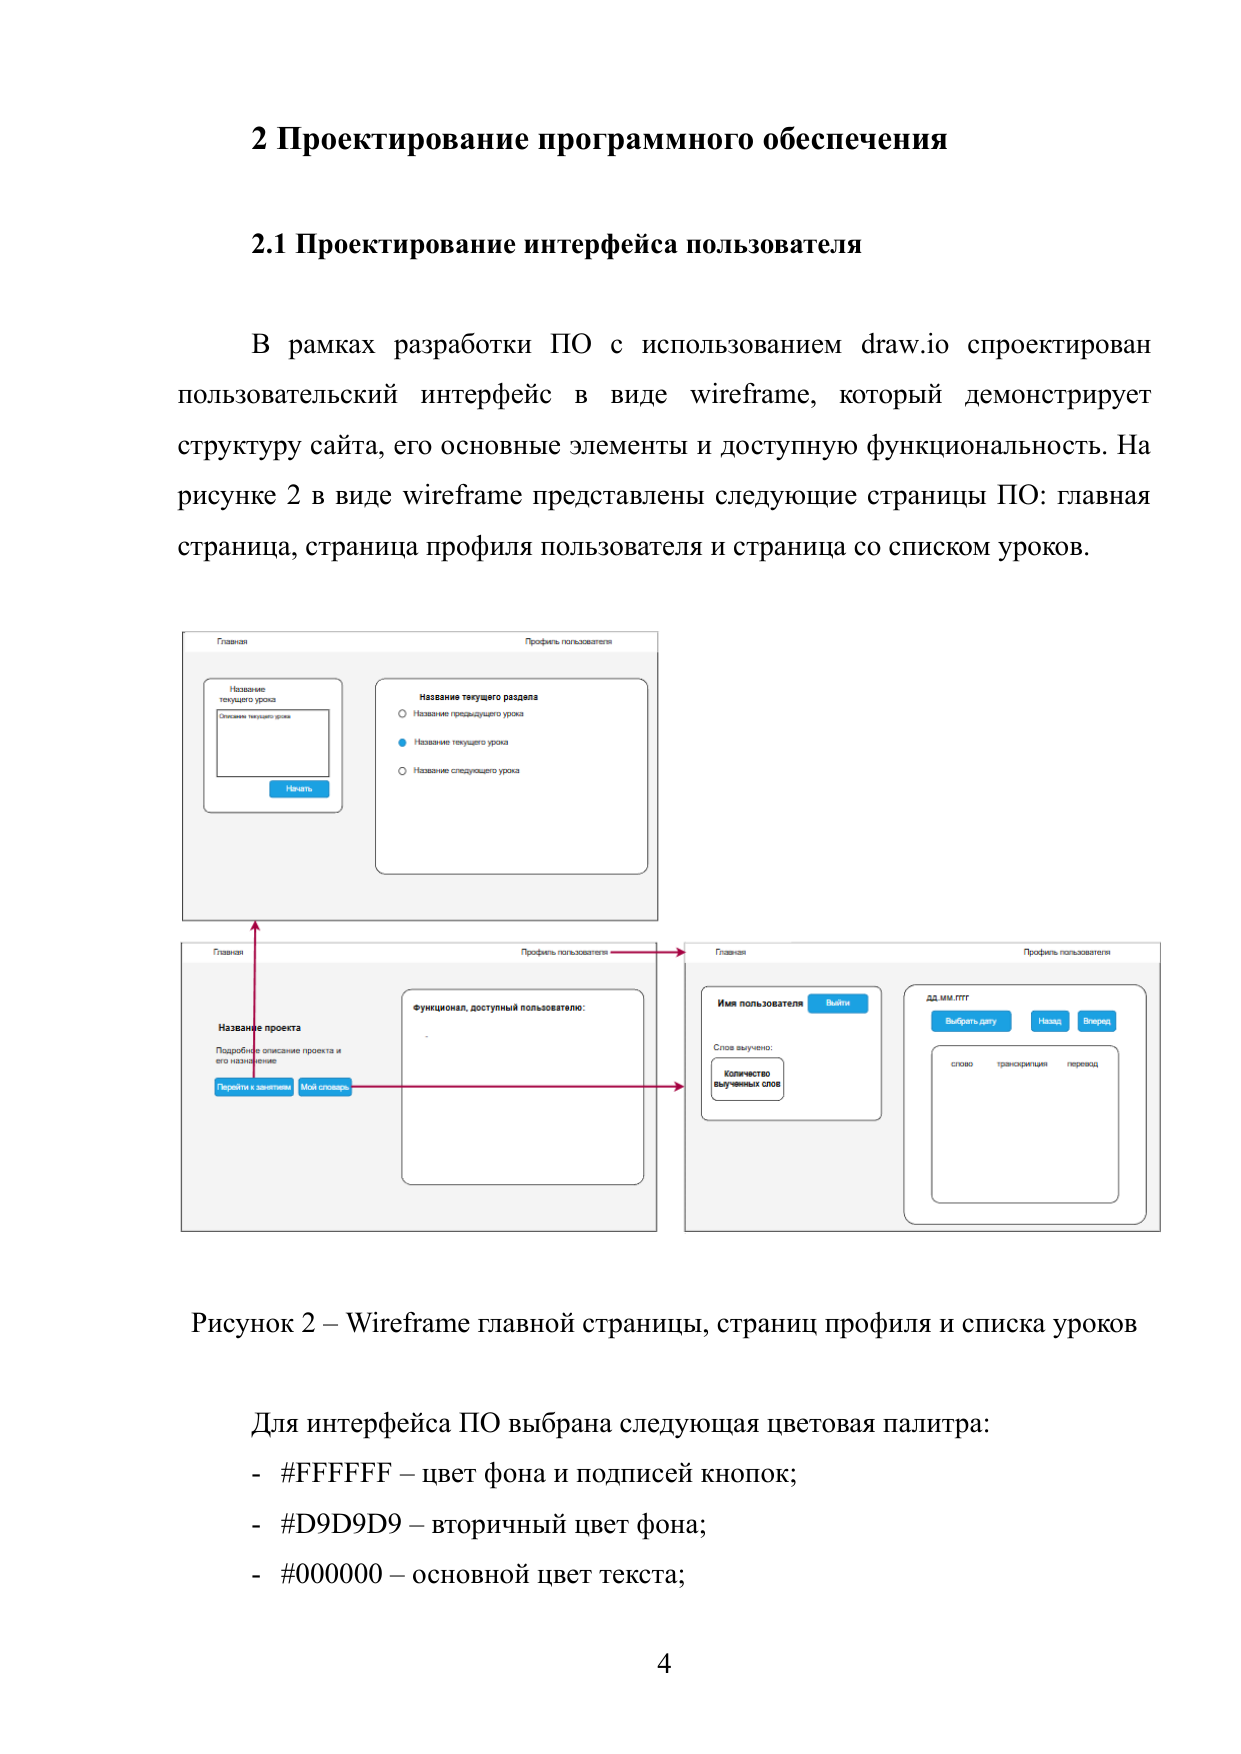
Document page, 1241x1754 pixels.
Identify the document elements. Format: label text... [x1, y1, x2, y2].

text #D9D9D9 – вторичный цвет фона; [177, 1506, 1152, 1539]
text Для интерфейса ПО выбрана следующая цветовая палитра: [177, 1405, 1152, 1439]
subtitle Проектирование программного обеспечения [177, 118, 1152, 156]
subtitle Проектирование интерфейса пользователя [177, 226, 1152, 259]
picture [177, 628, 1163, 1238]
text В рамках разработки ПО с использованием draw.io спроектирован пользовательский интерфейс в виде wireframe, который демонстрирует структуру сайта, его основные элементы и доступную функциональность. На рисунке 2 в виде wireframe представлены следующие страницы ПО: главная страница, страница профиля пользователя и страница со списком уроков. [177, 326, 1152, 561]
text #FFFFFF – цвет фона и подписей кнопок; [177, 1456, 1152, 1489]
text Рисунок 2 – Wireframe главной страницы, страниц профиля и списка уроков [177, 1305, 1152, 1338]
text #000000 – основной цвет текста; [177, 1556, 1152, 1590]
